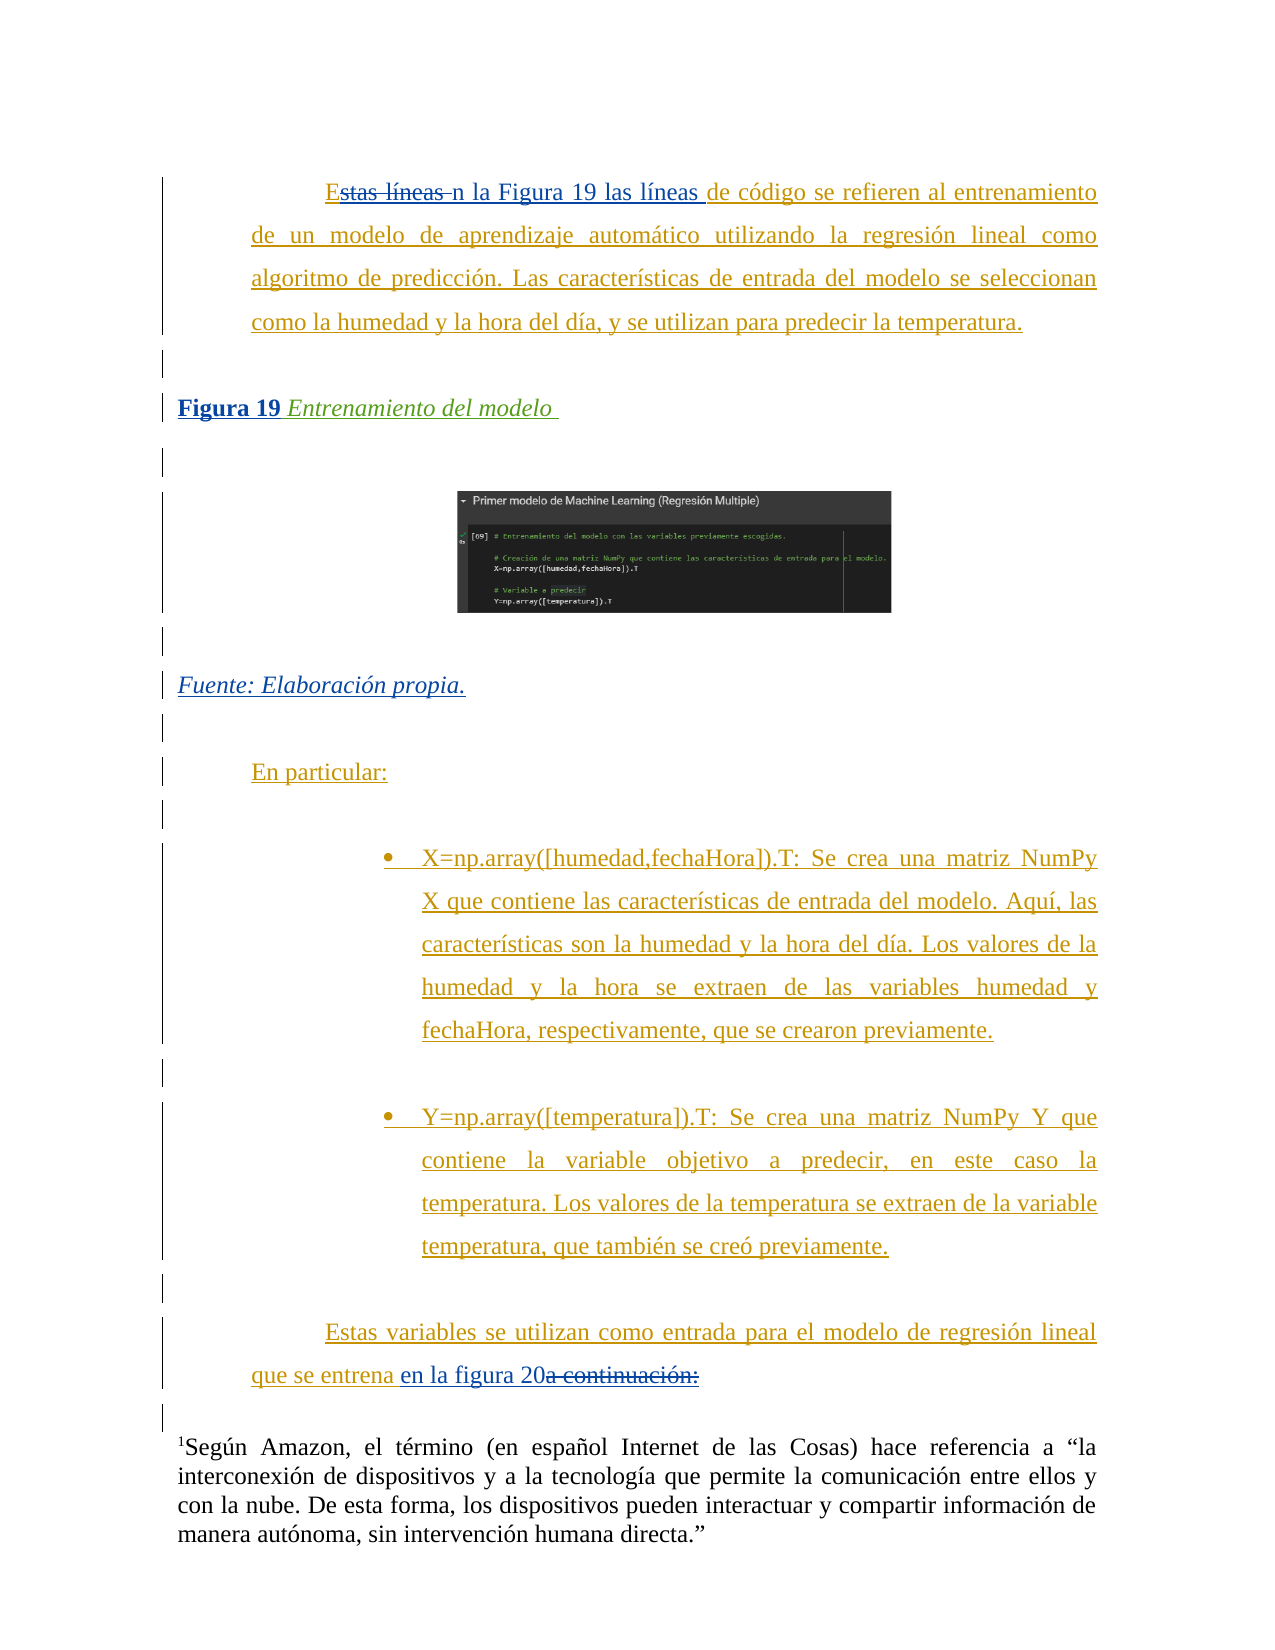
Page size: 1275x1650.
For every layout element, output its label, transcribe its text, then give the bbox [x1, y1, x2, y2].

text 18 [177, 393, 1098, 422]
picture [457, 491, 892, 613]
